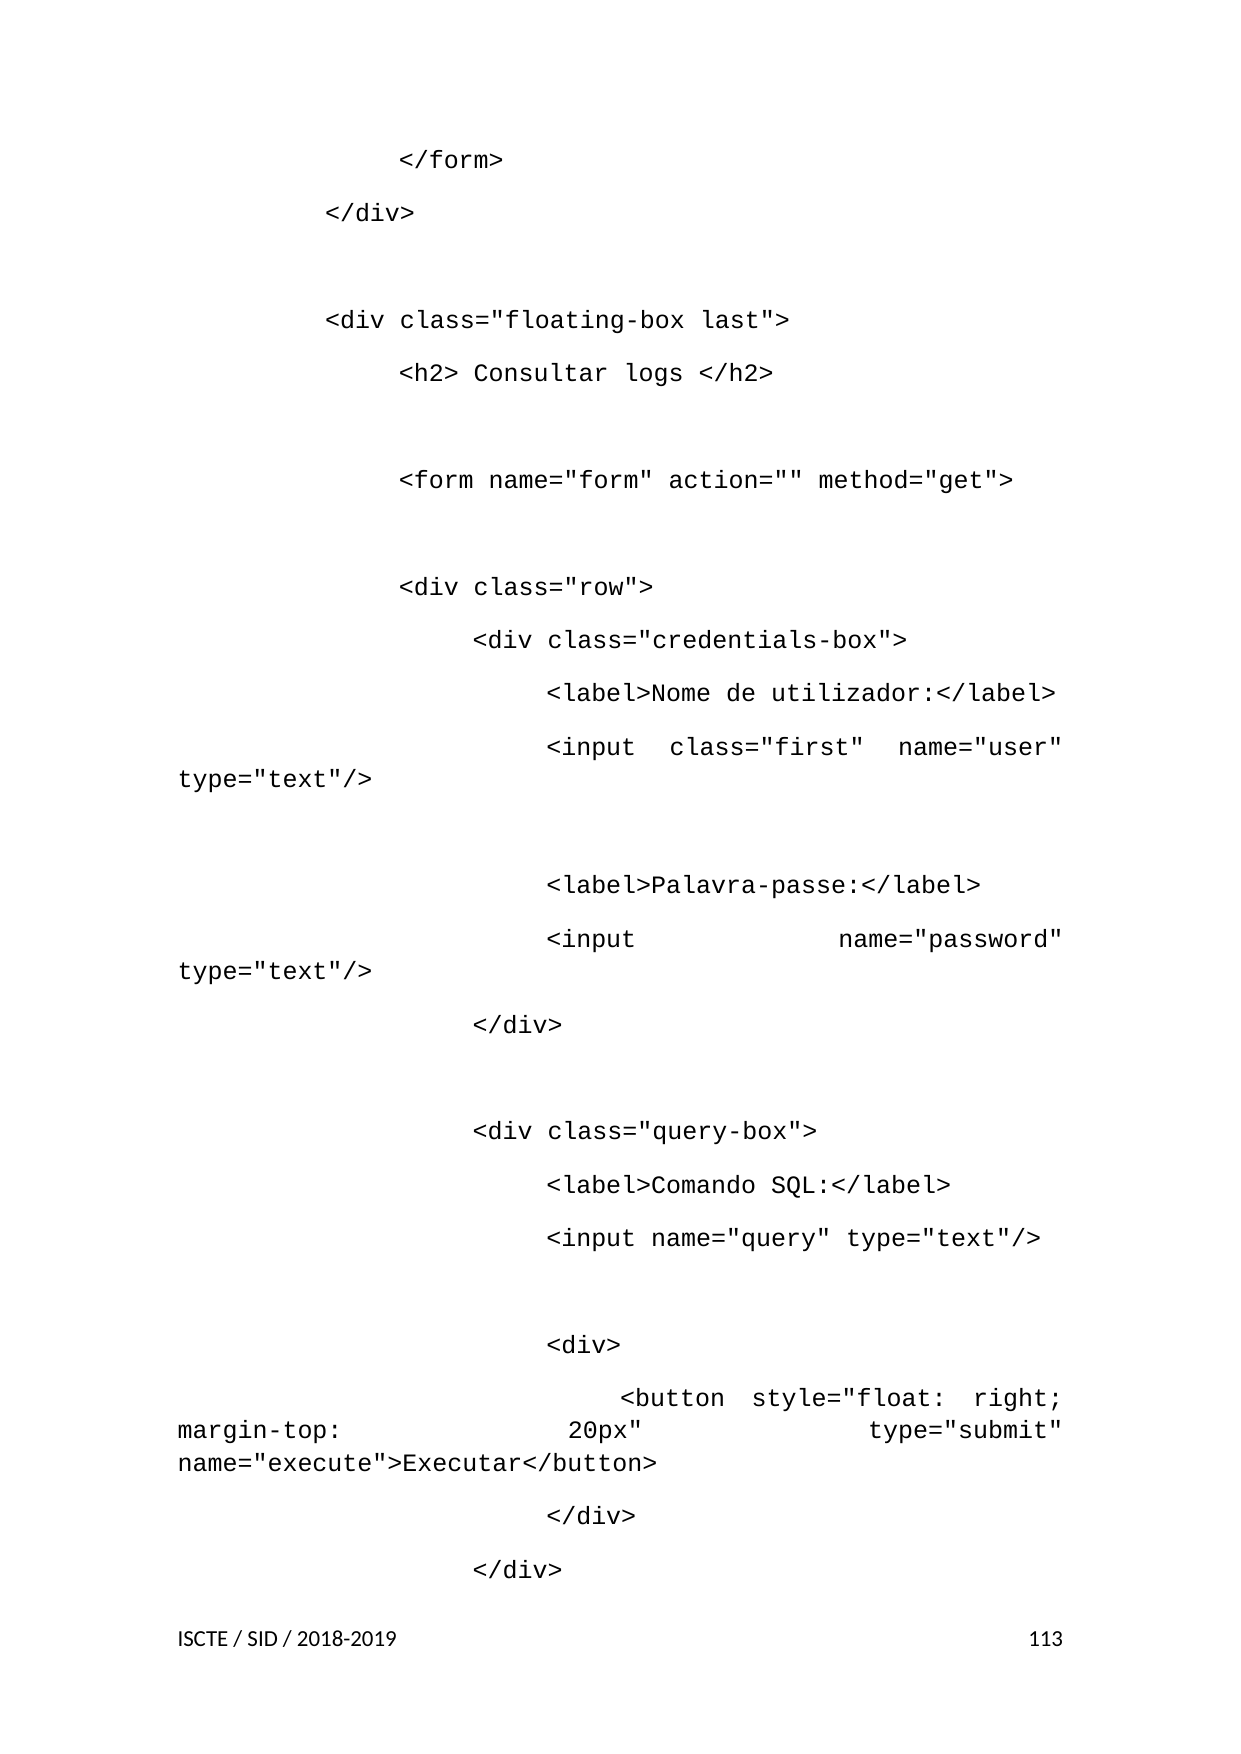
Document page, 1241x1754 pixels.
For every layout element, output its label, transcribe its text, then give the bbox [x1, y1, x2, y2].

text </div> [177, 201, 1063, 229]
text <input name="password" type="text"/> [177, 926, 1063, 987]
text <input name="query" type="text"/> [177, 1226, 1063, 1254]
text <form name="form" action="" method="get"> [177, 468, 1063, 496]
text <div class="query-box"> [177, 1119, 1063, 1147]
text </div> [177, 1012, 1063, 1041]
text </form> [177, 148, 1063, 176]
text <div class="floating-box last"> [177, 308, 1063, 336]
text </div> [177, 1504, 1063, 1532]
text <label>Nome de utilizador:</label> [177, 681, 1063, 709]
text <button style="float: right; margin-top: 20px" type="submit" name="execute">Executar</button> [177, 1386, 1063, 1479]
text <input class="first" name="user" type="text"/> [177, 734, 1063, 795]
text <label>Palavra-passe:</label> [177, 873, 1063, 901]
text <div class="row"> [177, 574, 1063, 603]
text <label>Comando SQL:</label> [177, 1172, 1063, 1201]
text <div class="credentials-box"> [177, 628, 1063, 656]
text <h2> Consultar logs </h2> [177, 361, 1063, 389]
text <div> [177, 1332, 1063, 1361]
text </div> [177, 1557, 1063, 1586]
